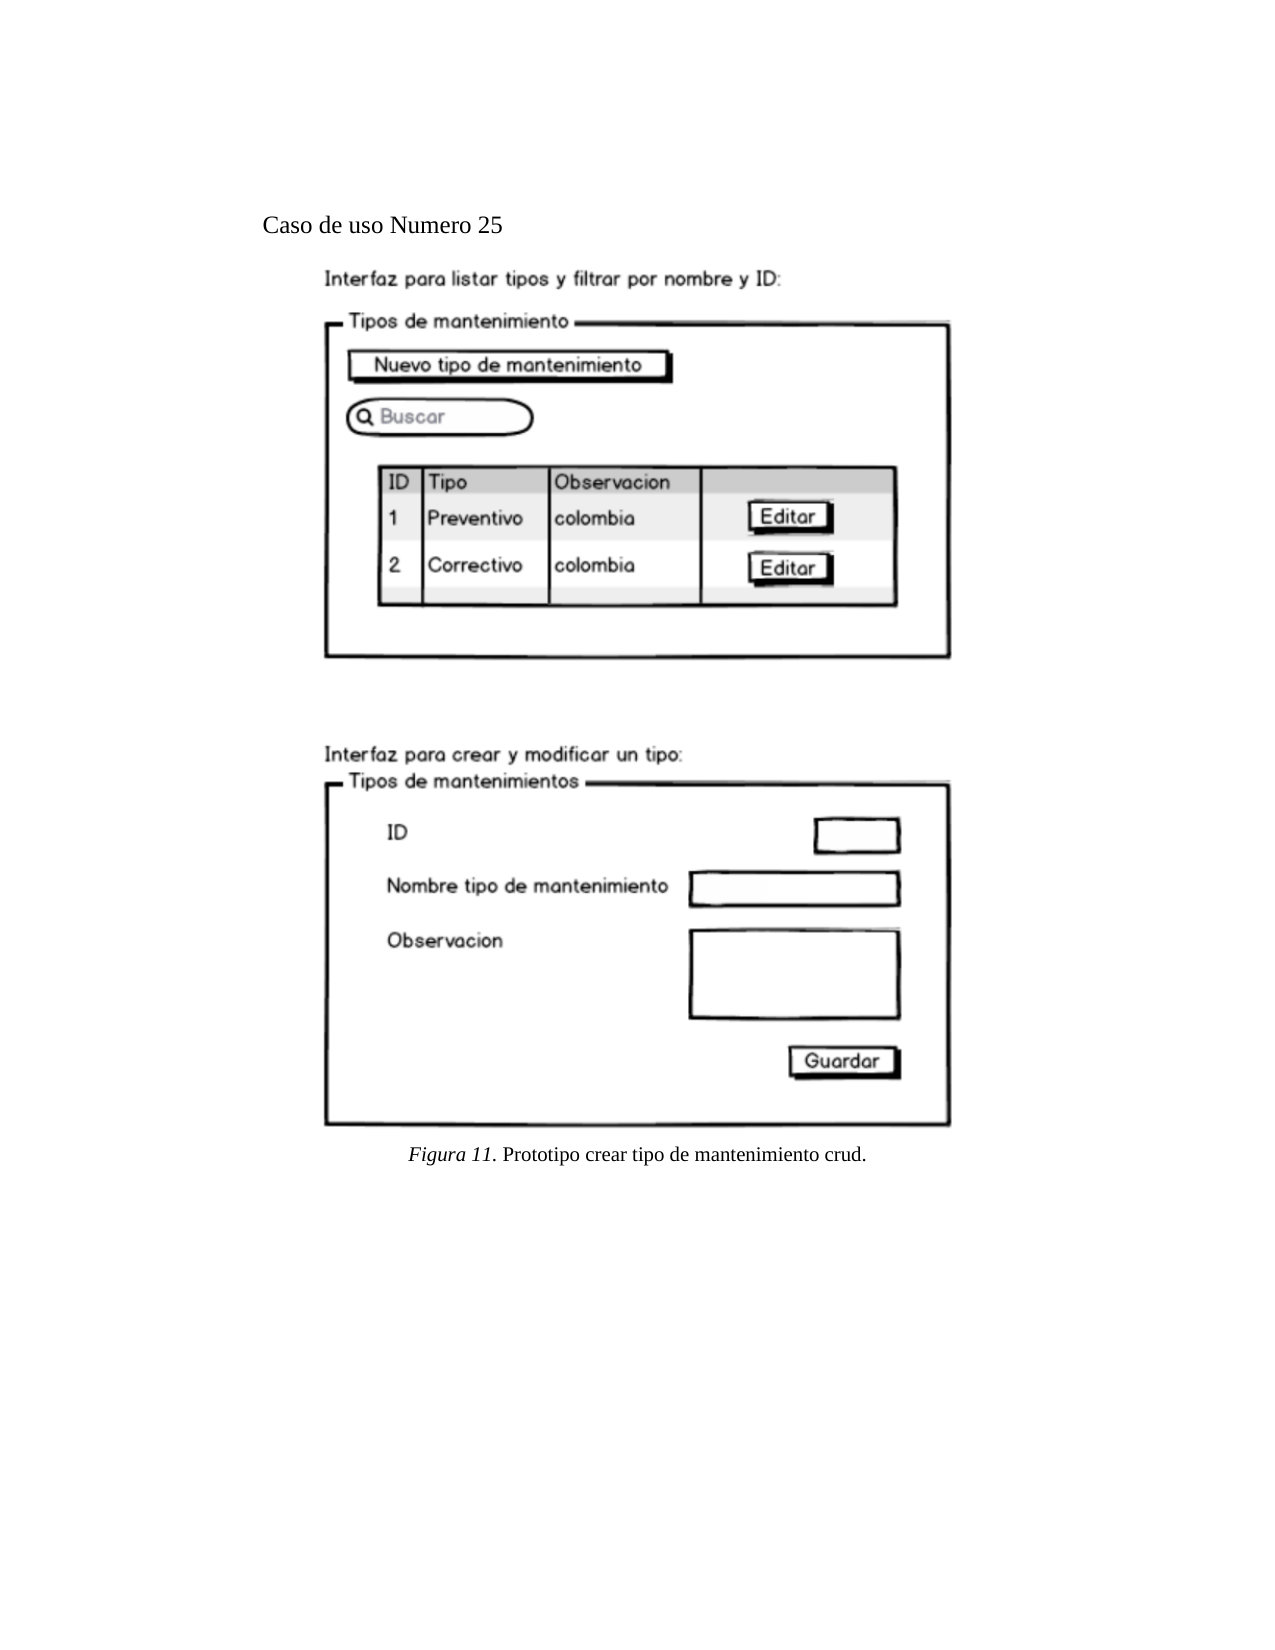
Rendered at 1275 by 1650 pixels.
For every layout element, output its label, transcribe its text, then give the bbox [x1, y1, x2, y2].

text Figura 11. Prototipo crear tipo de mantenimiento crud. [187, 1142, 1087, 1166]
text Caso de uso Numero 25 [187, 210, 1087, 239]
picture [316, 263, 959, 1136]
